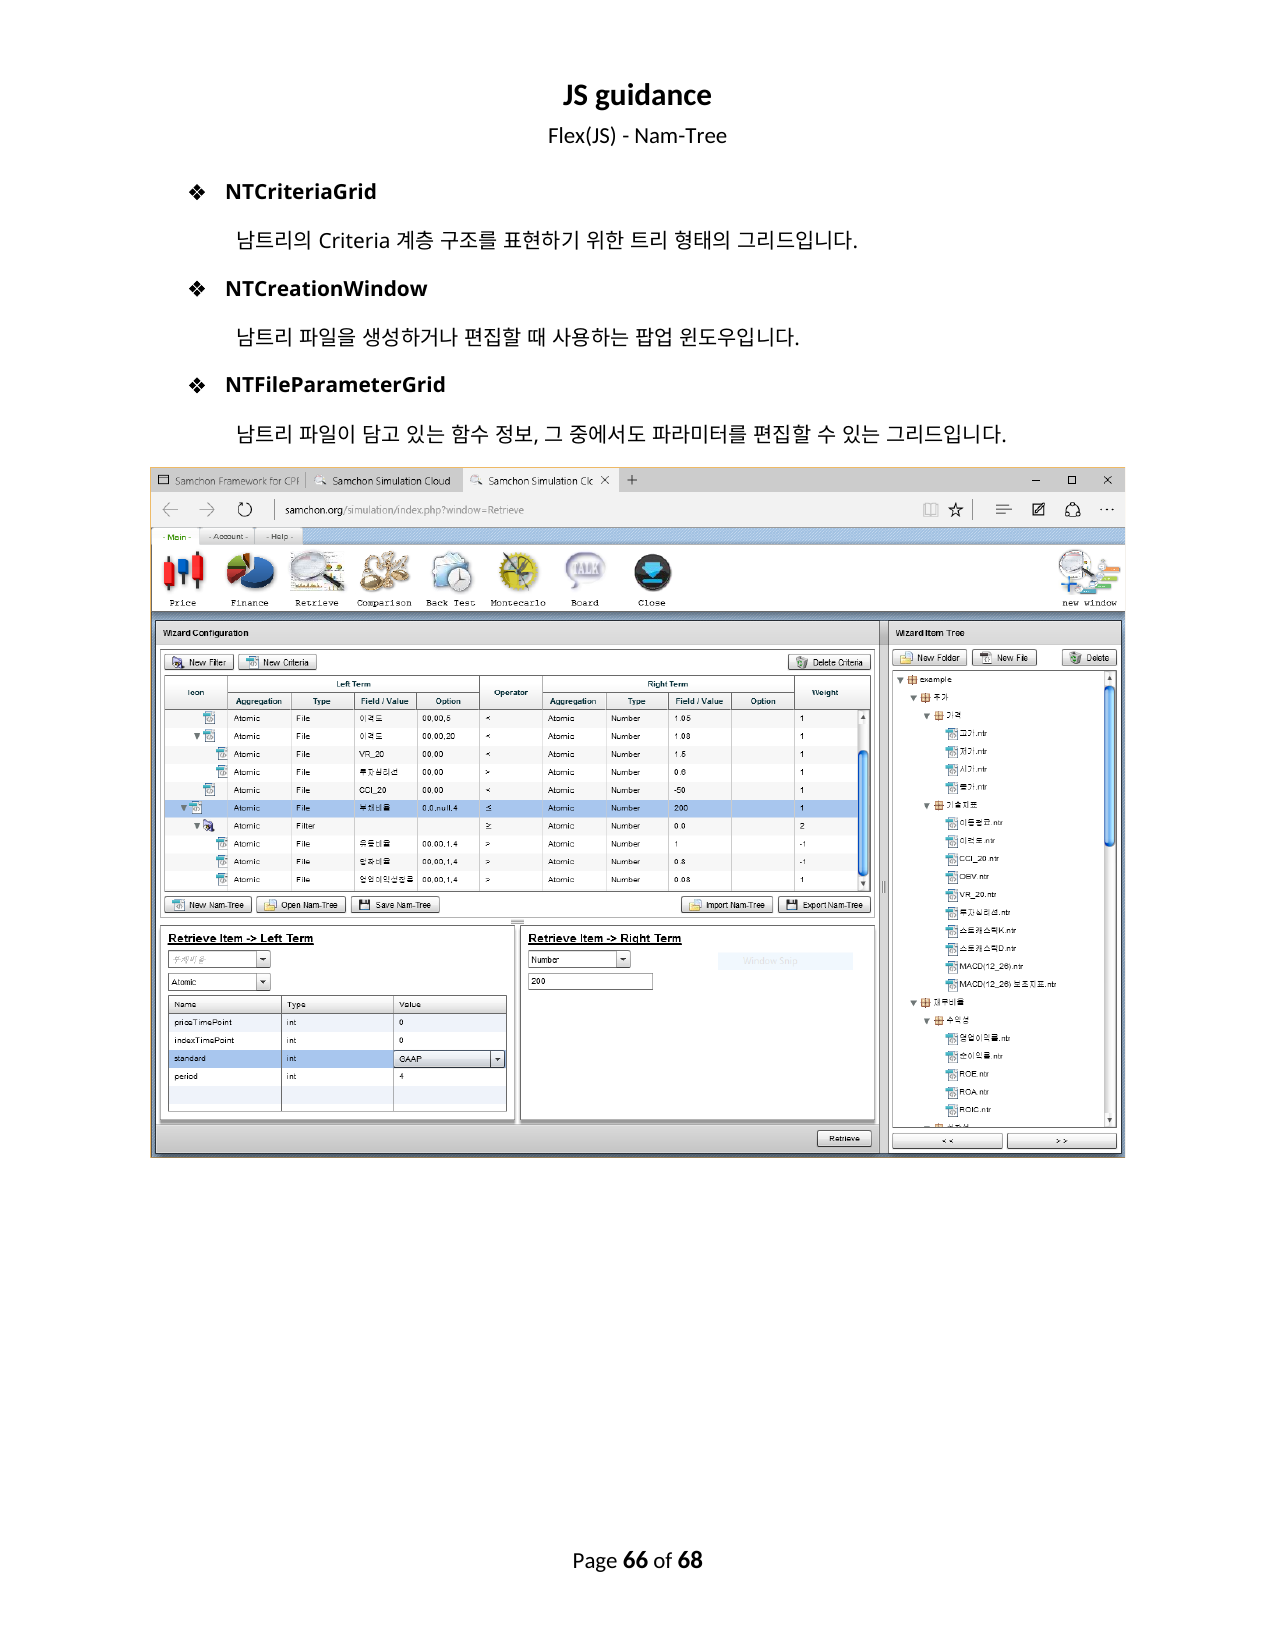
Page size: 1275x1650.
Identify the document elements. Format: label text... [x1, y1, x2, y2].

list NTCreationWindow [187, 274, 1125, 302]
text 남트리 파일이 담고 있는 함수 정보, 그 중에서도 파라미터를 편집할 수 있는 그리드입니다. [150, 418, 1125, 448]
text 남트리 파일을 생성하거나 편집할 때 사용하는 팝업 윈도우입니다. [150, 321, 1125, 351]
picture [150, 467, 1125, 1158]
text 남트리의 Criteria 계층 구조를 표현하기 위한 트리 형태의 그리드입니다. [150, 224, 1125, 255]
list NTFileParameterGrid [187, 371, 1125, 399]
list NTCriteriaGrid [187, 177, 1125, 206]
